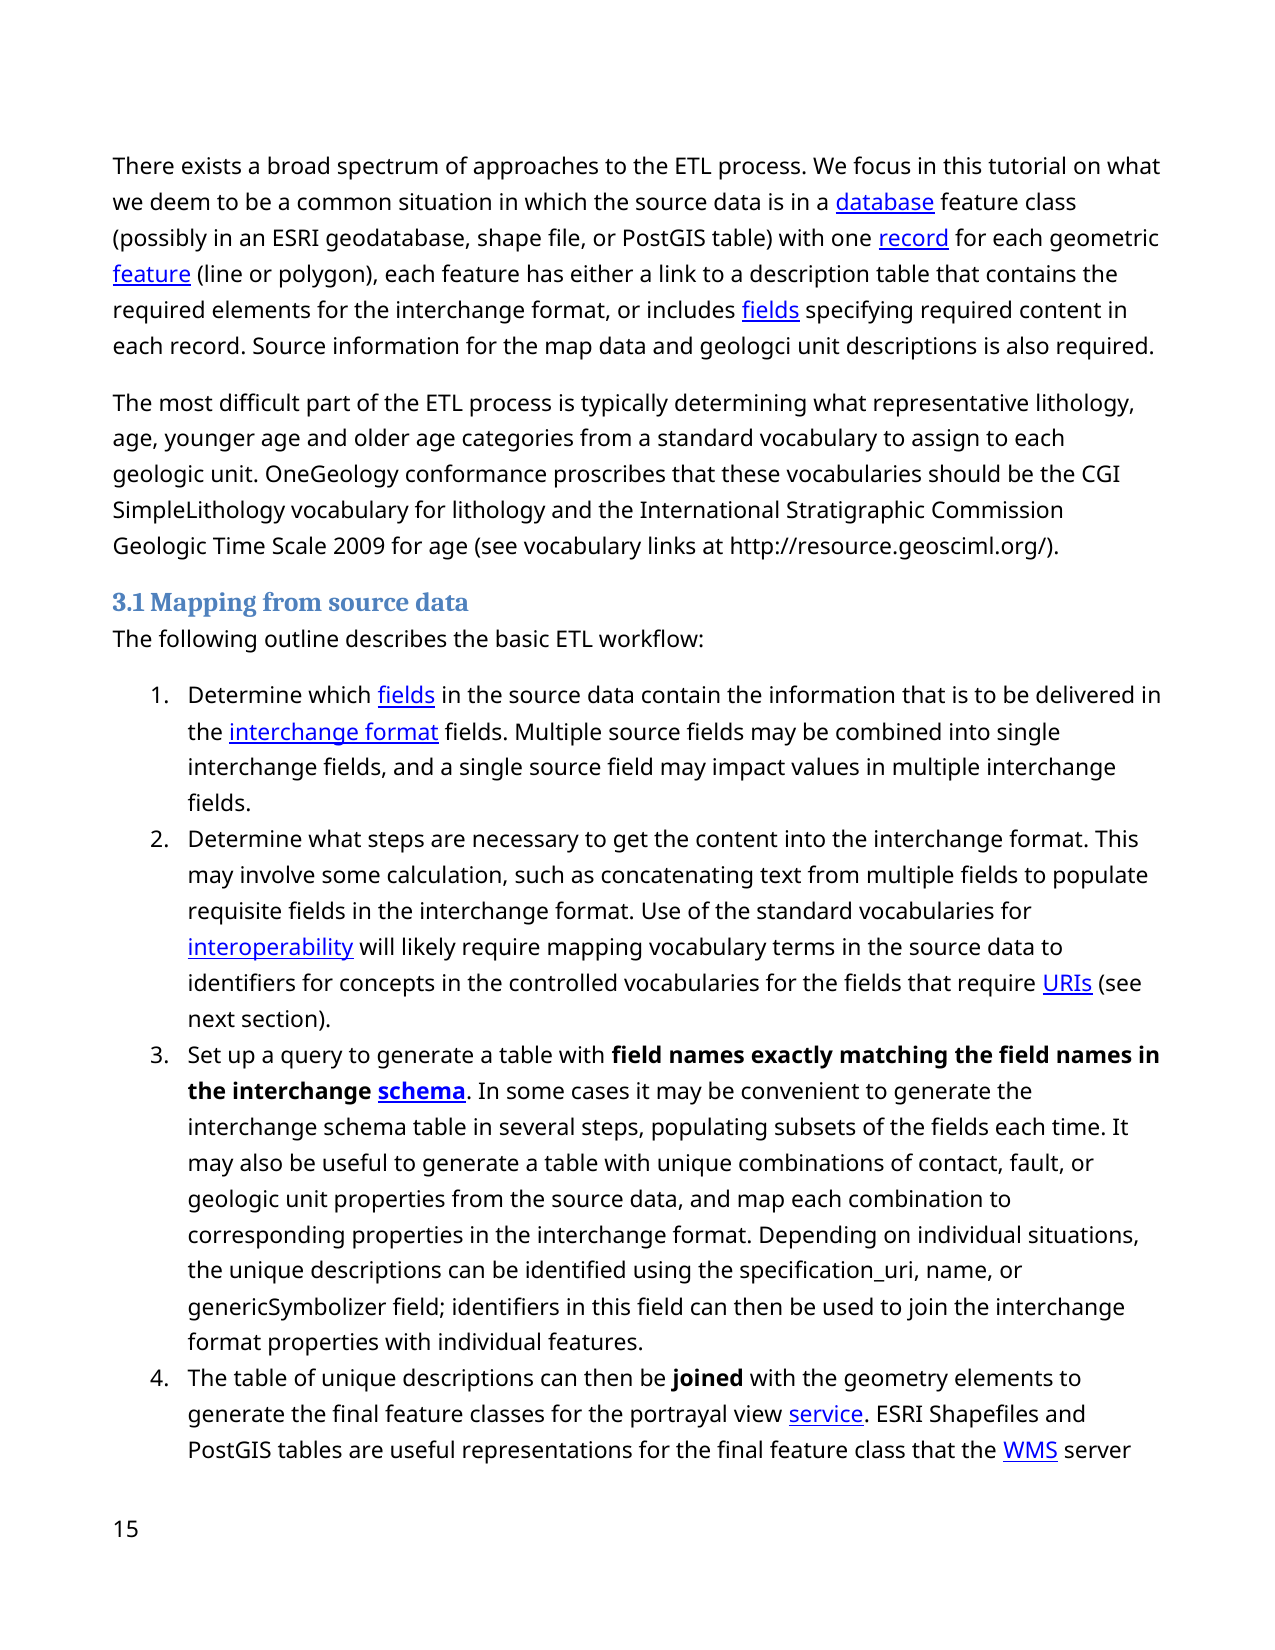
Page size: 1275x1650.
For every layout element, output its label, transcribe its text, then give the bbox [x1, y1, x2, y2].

text There exists a broad spectrum of approaches to the ETL process. We focus in this tutorial on what we deem to be a common situation in which the source data is in a database feature class (possibly in an ESRI geodatabase, shape file, or PostGIS table) with one record for each geometric feature (line or polygon), each feature has either a link to a description table that contains the required elements for the interchange format, or includes fields specifying required content in each record. Source information for the map data and geologci unit descriptions is also required. [112, 150, 1162, 361]
list Determine what steps are necessary to get the content into the interchange format. This may involve some calculation, such as concatenating text from multiple fields to populate requisite fields in the interchange format. Use of the standard vocabularies for interoperability will likely require mapping vocabulary terms in the source data to identifiers for concepts in the controlled vocabularies for the fields that require URIs (see next section). [150, 823, 1162, 1034]
text The most difficult part of the ETL process is typically determining what representative lithology, age, younger age and older age categories from a standard vocabulary to assign to each geologic unit. OneGeology conformance proscribes that these vocabularies should be the CGI SimpleLithology vocabulary for lithology and the International Stratigraphic Commission Geologic Time Scale 2009 for age (see vocabulary links at http://resource.geosciml.org/). [112, 386, 1162, 561]
list Determine which fields in the source data contain the information that is to be delivered in the interchange format fields. Multiple source fields may be combined into single interchange fields, and a single source field may impact values in multiple interchange fields. [150, 679, 1162, 818]
text The following outline describes the basic ETL workflow: [112, 623, 1162, 654]
list Set up a query to generate a table with field names exactly matching the field names in the interchange schema. In some cases it may be convenient to generate the interchange schema table in several steps, populating subsets of the fields each time. It may also be useful to generate a table with unique combinations of contact, fault, or geologic unit properties from the source data, and map each combination to corresponding properties in the interchange format. Depending on individual situations, the unique descriptions can be identified using the specification_uri, name, or genericSymbolizer field; identifiers in this field can then be used to join the interchange format properties with individual features. [150, 1039, 1162, 1358]
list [150, 1362, 1162, 1465]
subtitle Mapping from source data [112, 587, 1162, 618]
